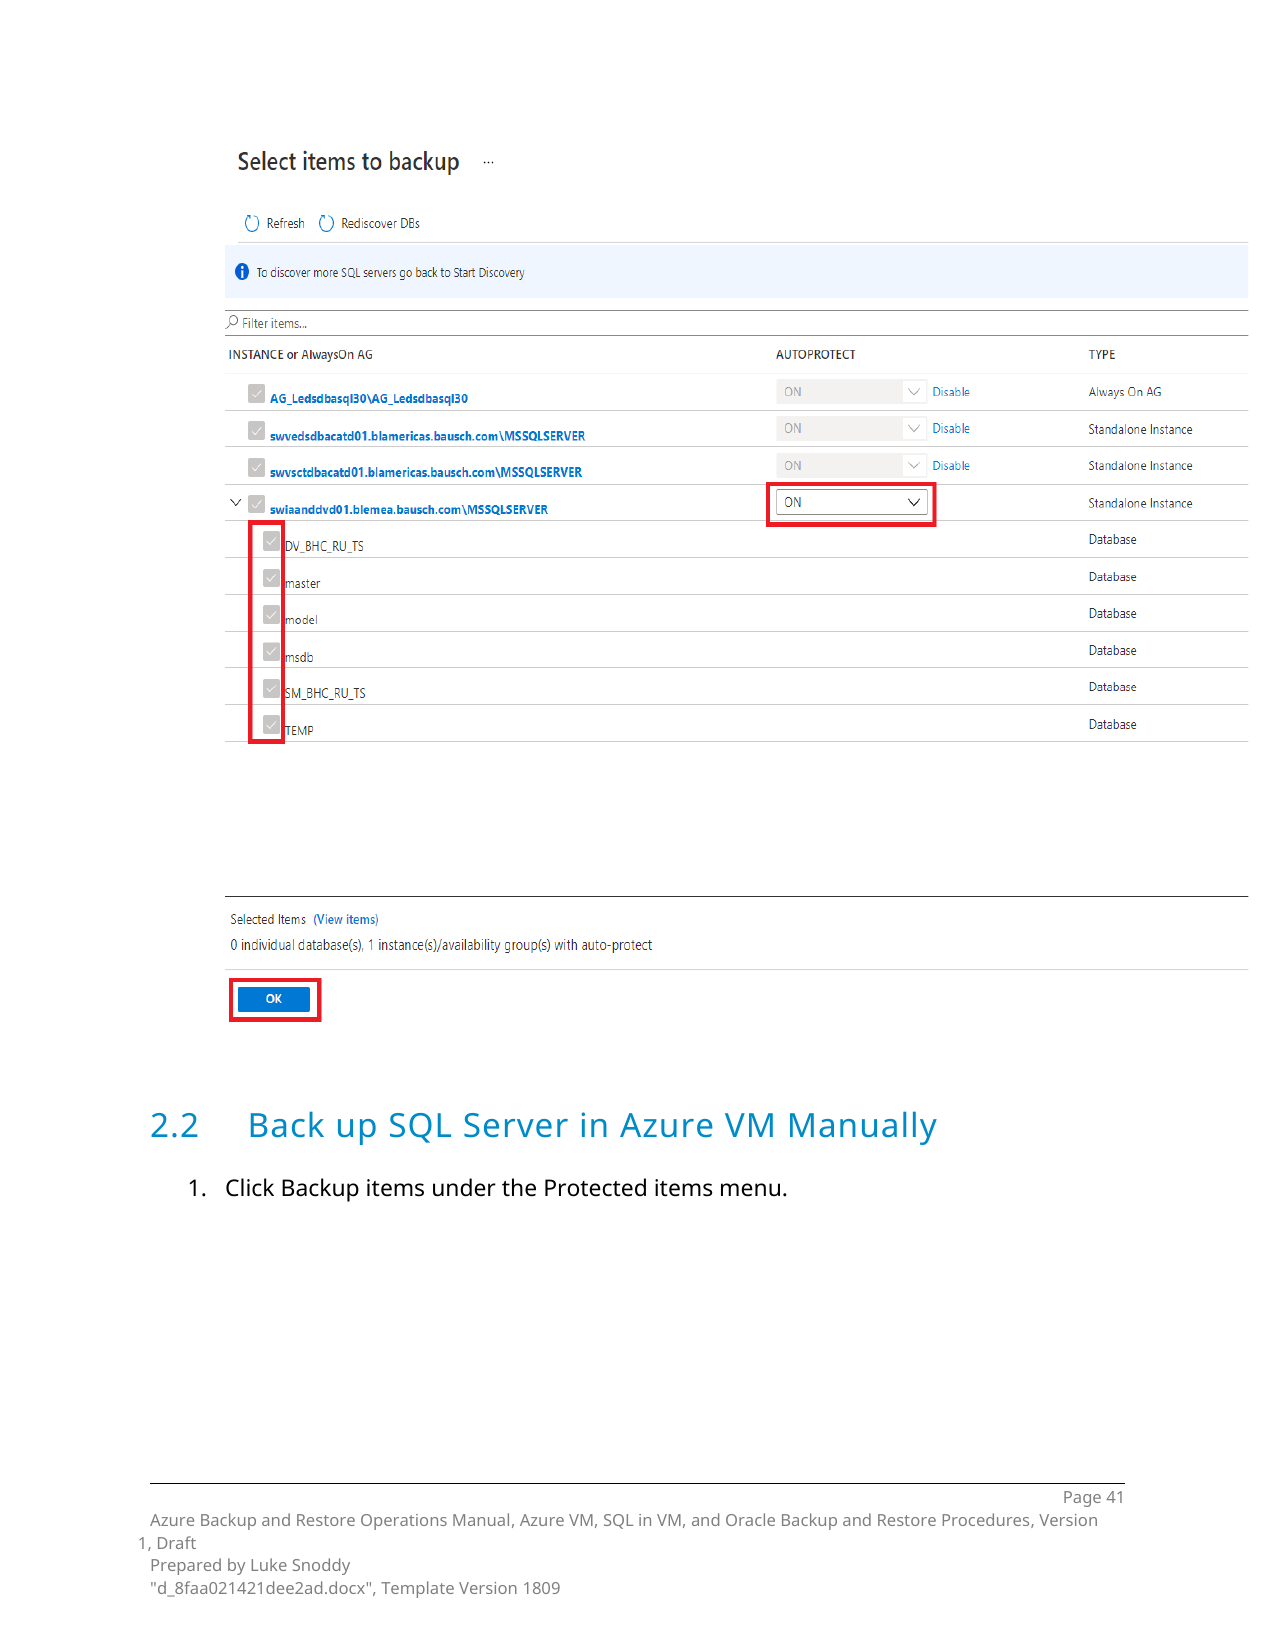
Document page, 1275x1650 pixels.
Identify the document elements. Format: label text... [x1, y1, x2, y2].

list Click Backup items under the Protected items menu. [187, 1172, 1125, 1203]
subtitle Back up SQL Server in Azure VM Manually [150, 1102, 1125, 1147]
picture [225, 150, 1249, 1024]
